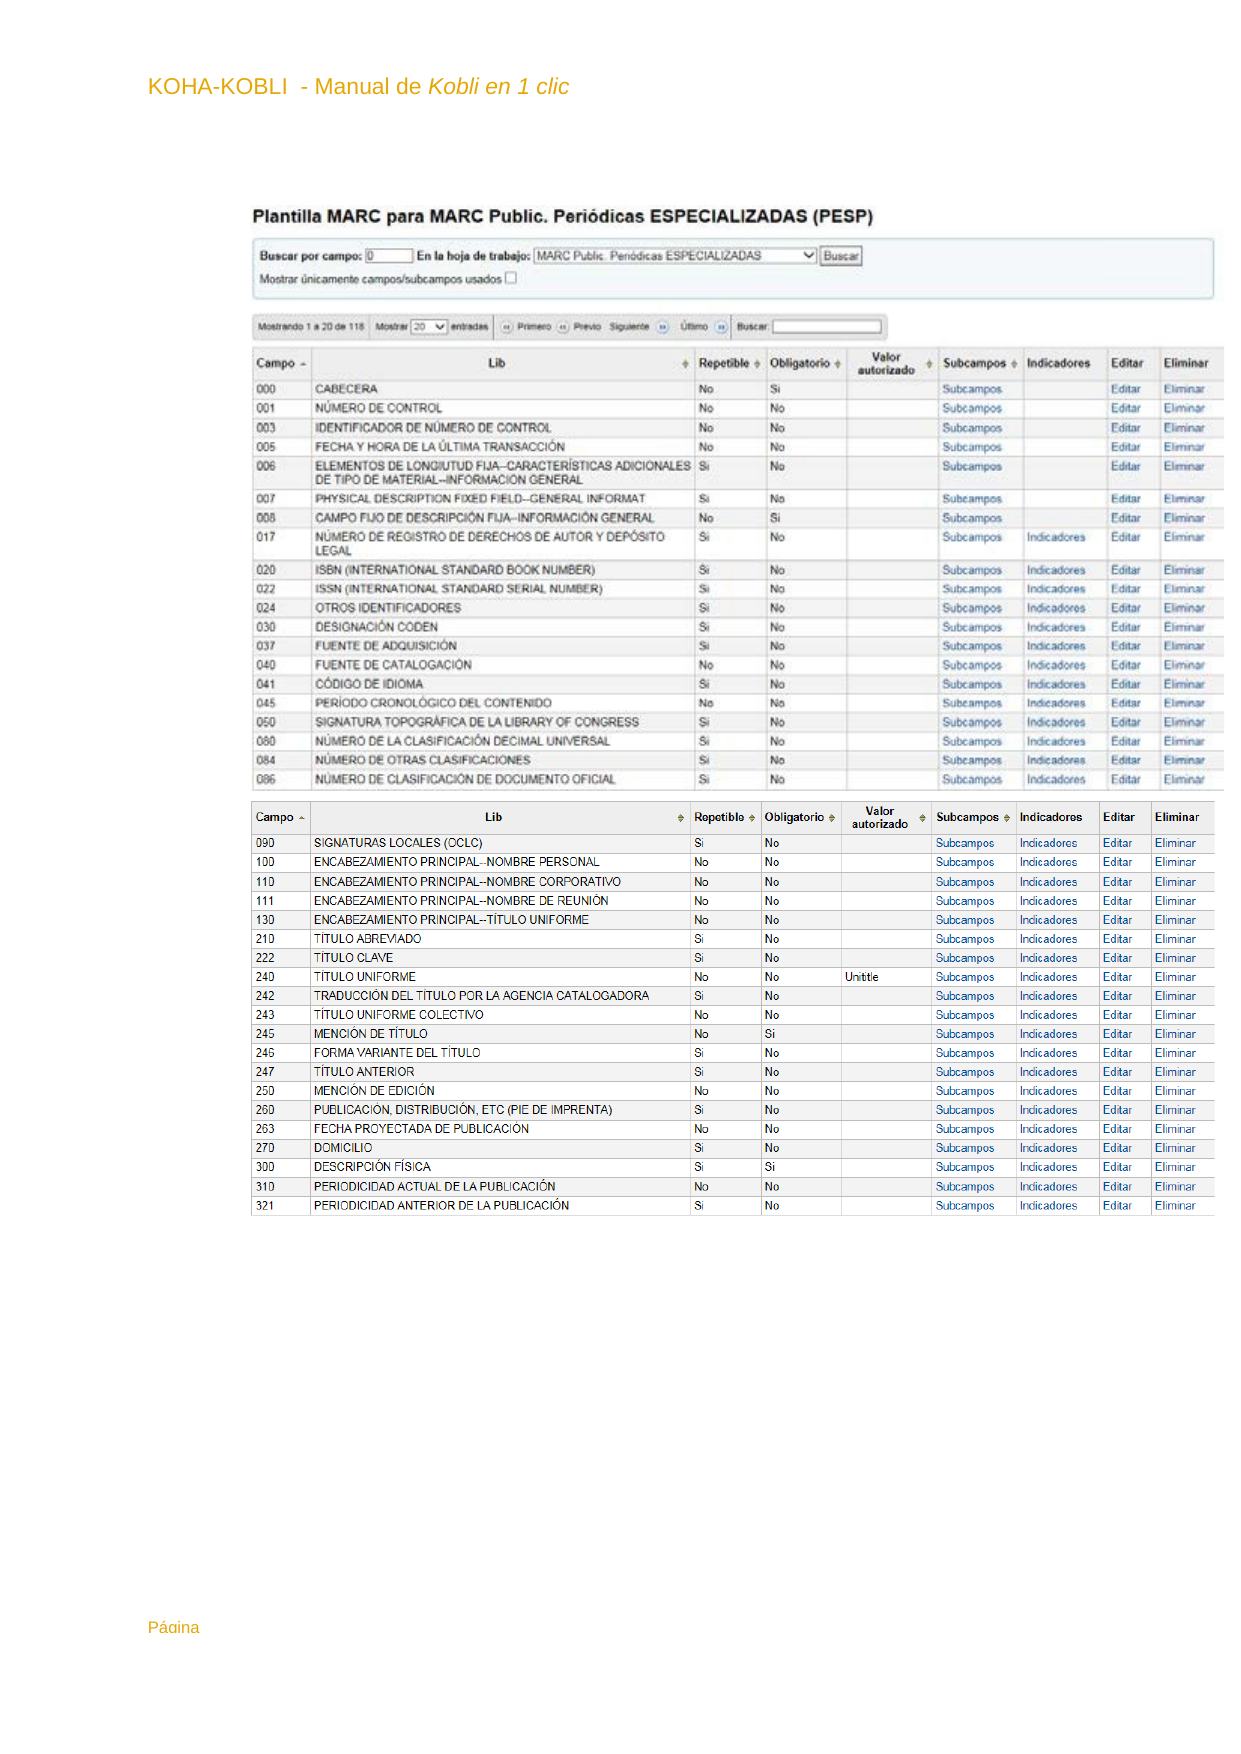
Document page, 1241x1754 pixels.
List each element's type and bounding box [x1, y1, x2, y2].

picture [251, 800, 1215, 1216]
picture [251, 205, 1225, 791]
